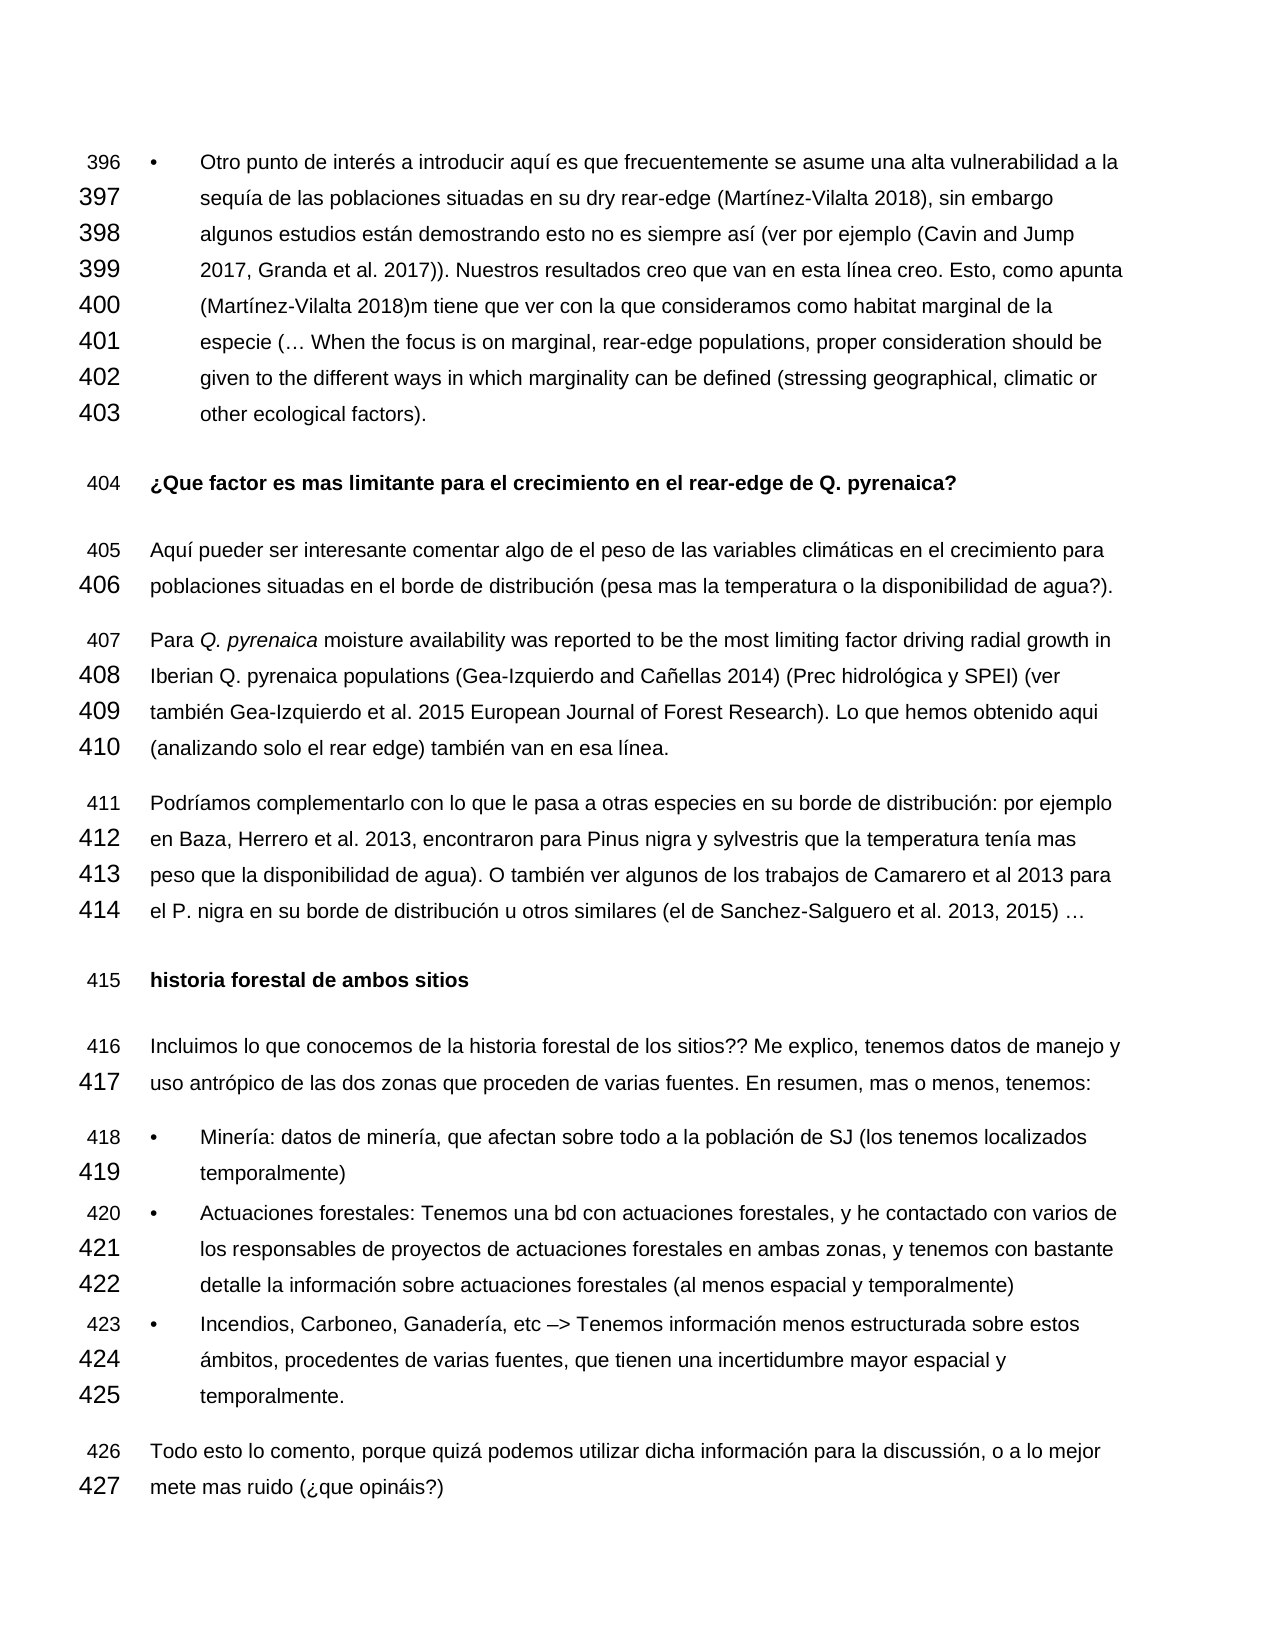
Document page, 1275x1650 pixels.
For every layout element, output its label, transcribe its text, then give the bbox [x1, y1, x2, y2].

text Podríamos complementarlo con lo que le pasa a otras especies en su borde de distribución: por ejemplo en Baza, Herrero et al. 2013, encontraron para Pinus nigra y sylvestris que la temperatura tenía mas peso que la disponibilidad de agua). O también ver algunos de los trabajos de Camarero et al 2013 para el P. nigra en su borde de distribución u otros similares (el de Sanchez-Salguero et al. 2013, 2015) … [150, 791, 1125, 922]
list Otro punto de interés a introducir aquí es que frecuentemente se asume una alta vulnerabilidad a la sequía de las poblaciones situadas en su dry rear-edge (Martínez-Vilalta 2018), sin embargo algunos estudios están demostrando esto no es siempre así (ver por ejemplo (Cavin and Jump 2017, Granda et al. 2017)). Nuestros resultados creo que van en esta línea creo. Esto, como apunta (Martínez-Vilalta 2018)m tiene que ver con la que consideramos como habitat marginal de la especie (… When the focus is on marginal, rear-edge populations, proper consideration should be given to the different ways in which marginality can be defined (stressing geographical, climatic or other ecological factors). [150, 150, 1125, 426]
text Aquí pueder ser interesante comentar algo de el peso de las variables climáticas en el crecimiento para poblaciones situadas en el borde de distribución (pesa mas la temperatura o la disponibilidad de agua?). [150, 537, 1125, 597]
list Actuaciones forestales: Tenemos una bd con actuaciones forestales, y he contactado con varios de los responsables de proyectos de actuaciones forestales en ambas zonas, y tenemos con bastante detalle la información sobre actuaciones forestales (al menos espacial y temporalmente) [150, 1201, 1125, 1296]
subtitle historia forestal de ambos sitios [150, 968, 1125, 992]
text Incluimos lo que conocemos de la historia forestal de los sitios?? Me explico, tenemos datos de manejo y uso antrópico de las dos zonas que proceden de varias fuentes. En resumen, mas o menos, tenemos: [150, 1034, 1125, 1094]
text Para Q. pyrenaica moisture availability was reported to be the most limiting factor driving radial growth in Iberian Q. pyrenaica populations (Gea-Izquierdo and Cañellas 2014) (Prec hidrológica y SPEI) (ver también Gea-Izquierdo et al. 2015 European Journal of Forest Research). Lo que hemos obtenido aqui (analizando solo el rear edge) también van en esa línea. [150, 628, 1125, 760]
list Incendios, Carboneo, Ganadería, etc –> Tenemos información menos estructurada sobre estos ámbitos, procedentes de varias fuentes, que tienen una incertidumbre mayor espacial y temporalmente. [150, 1312, 1125, 1408]
subtitle ¿Que factor es mas limitante para el crecimiento en el rear-edge de Q. pyrenaica? [150, 471, 1125, 495]
text Todo esto lo comento, porque quizá podemos utilizar dicha información para la discussión, o a lo mejor mete mas ruido (¿que opináis?) [150, 1439, 1125, 1499]
list Minería: datos de minería, que afectan sobre todo a la población de SJ (los tenemos localizados temporalmente) [150, 1125, 1125, 1185]
